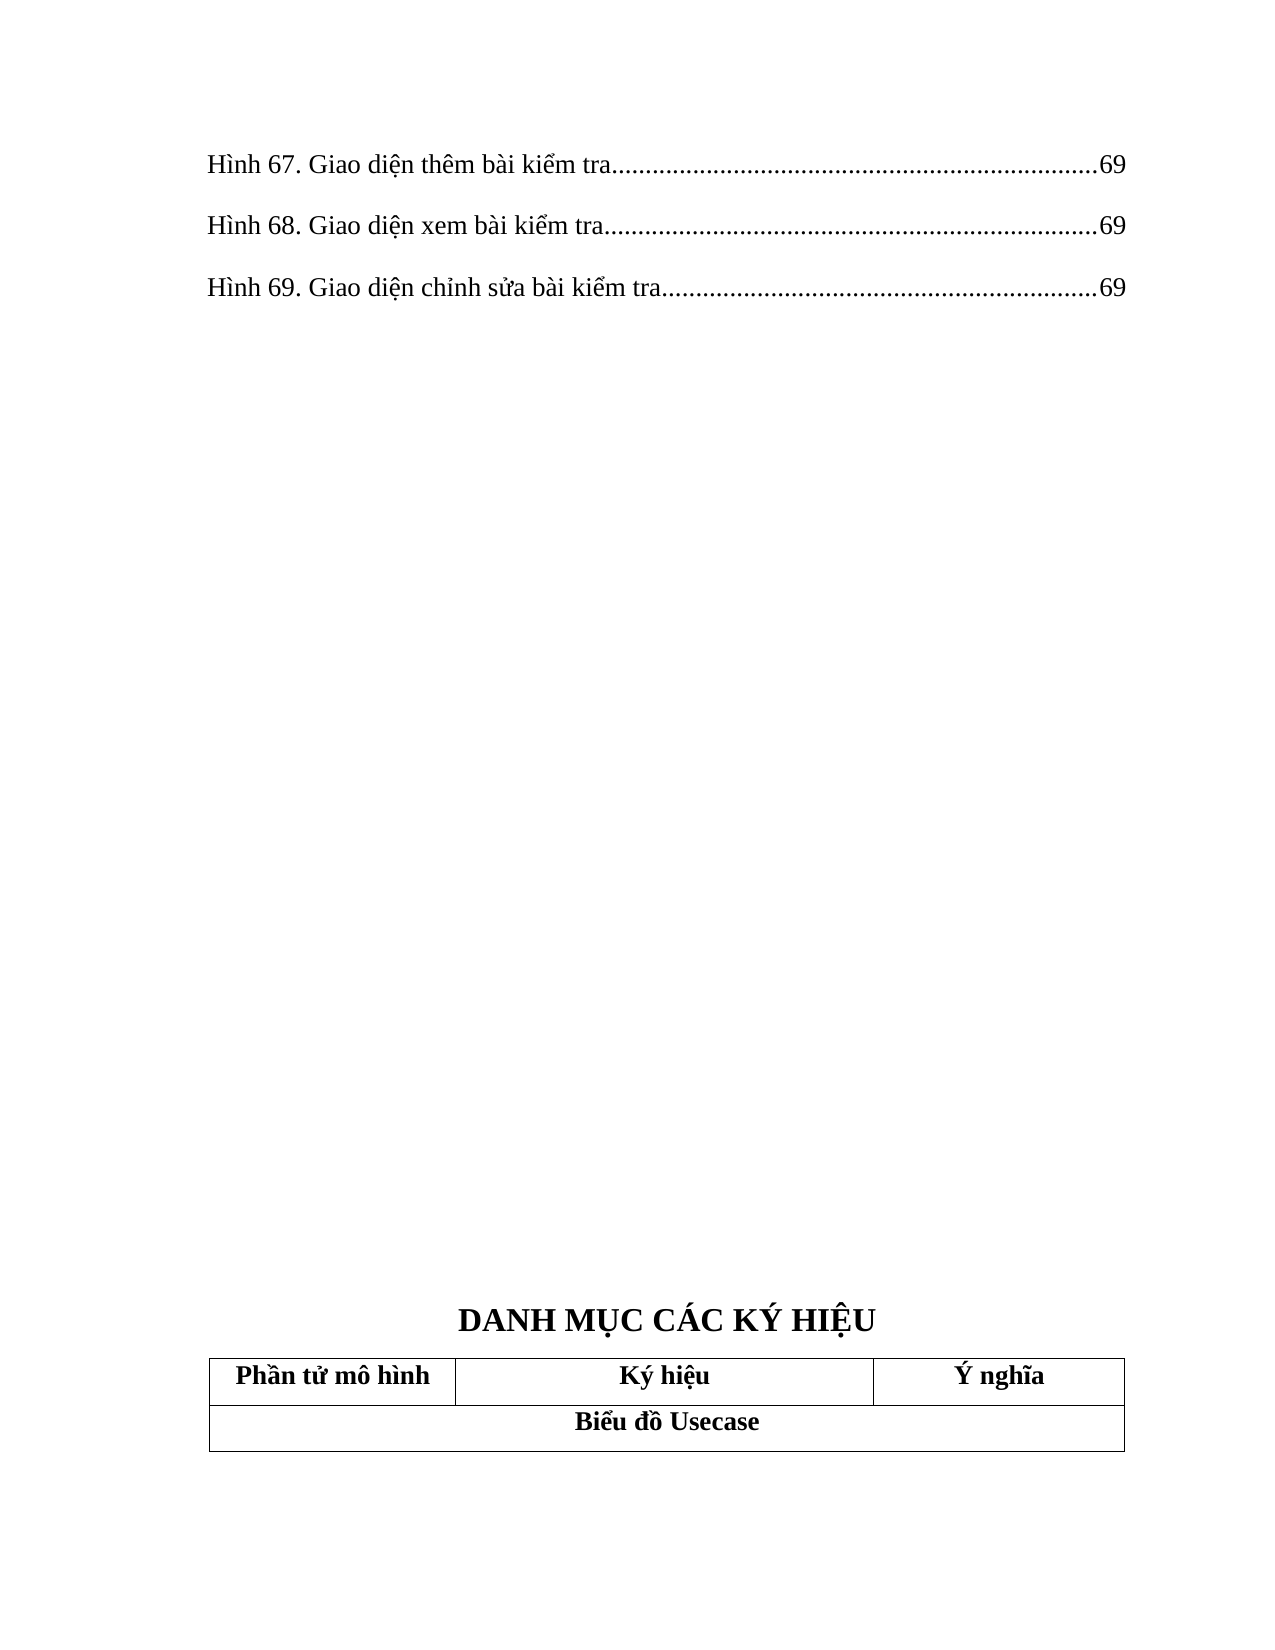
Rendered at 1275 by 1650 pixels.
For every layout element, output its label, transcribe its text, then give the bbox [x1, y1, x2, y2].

subtitle DANH MỤC CÁC KÝ HIỆU [207, 1301, 1127, 1339]
text Hình 67. Giao diện thêm bài kiểm tra 69 [207, 148, 1127, 179]
table_header Phần tử mô hình [210, 1359, 455, 1404]
text Hình 69. Giao diện chỉnh sửa bài kiểm tra 69 [207, 271, 1127, 302]
table_header Ký hiệu [456, 1359, 873, 1404]
text Hình 68. Giao diện xem bài kiểm tra 69 [207, 209, 1127, 241]
table_cell Biểu đồ Usecase [210, 1406, 1124, 1451]
table_header Ý nghĩa [874, 1359, 1124, 1404]
